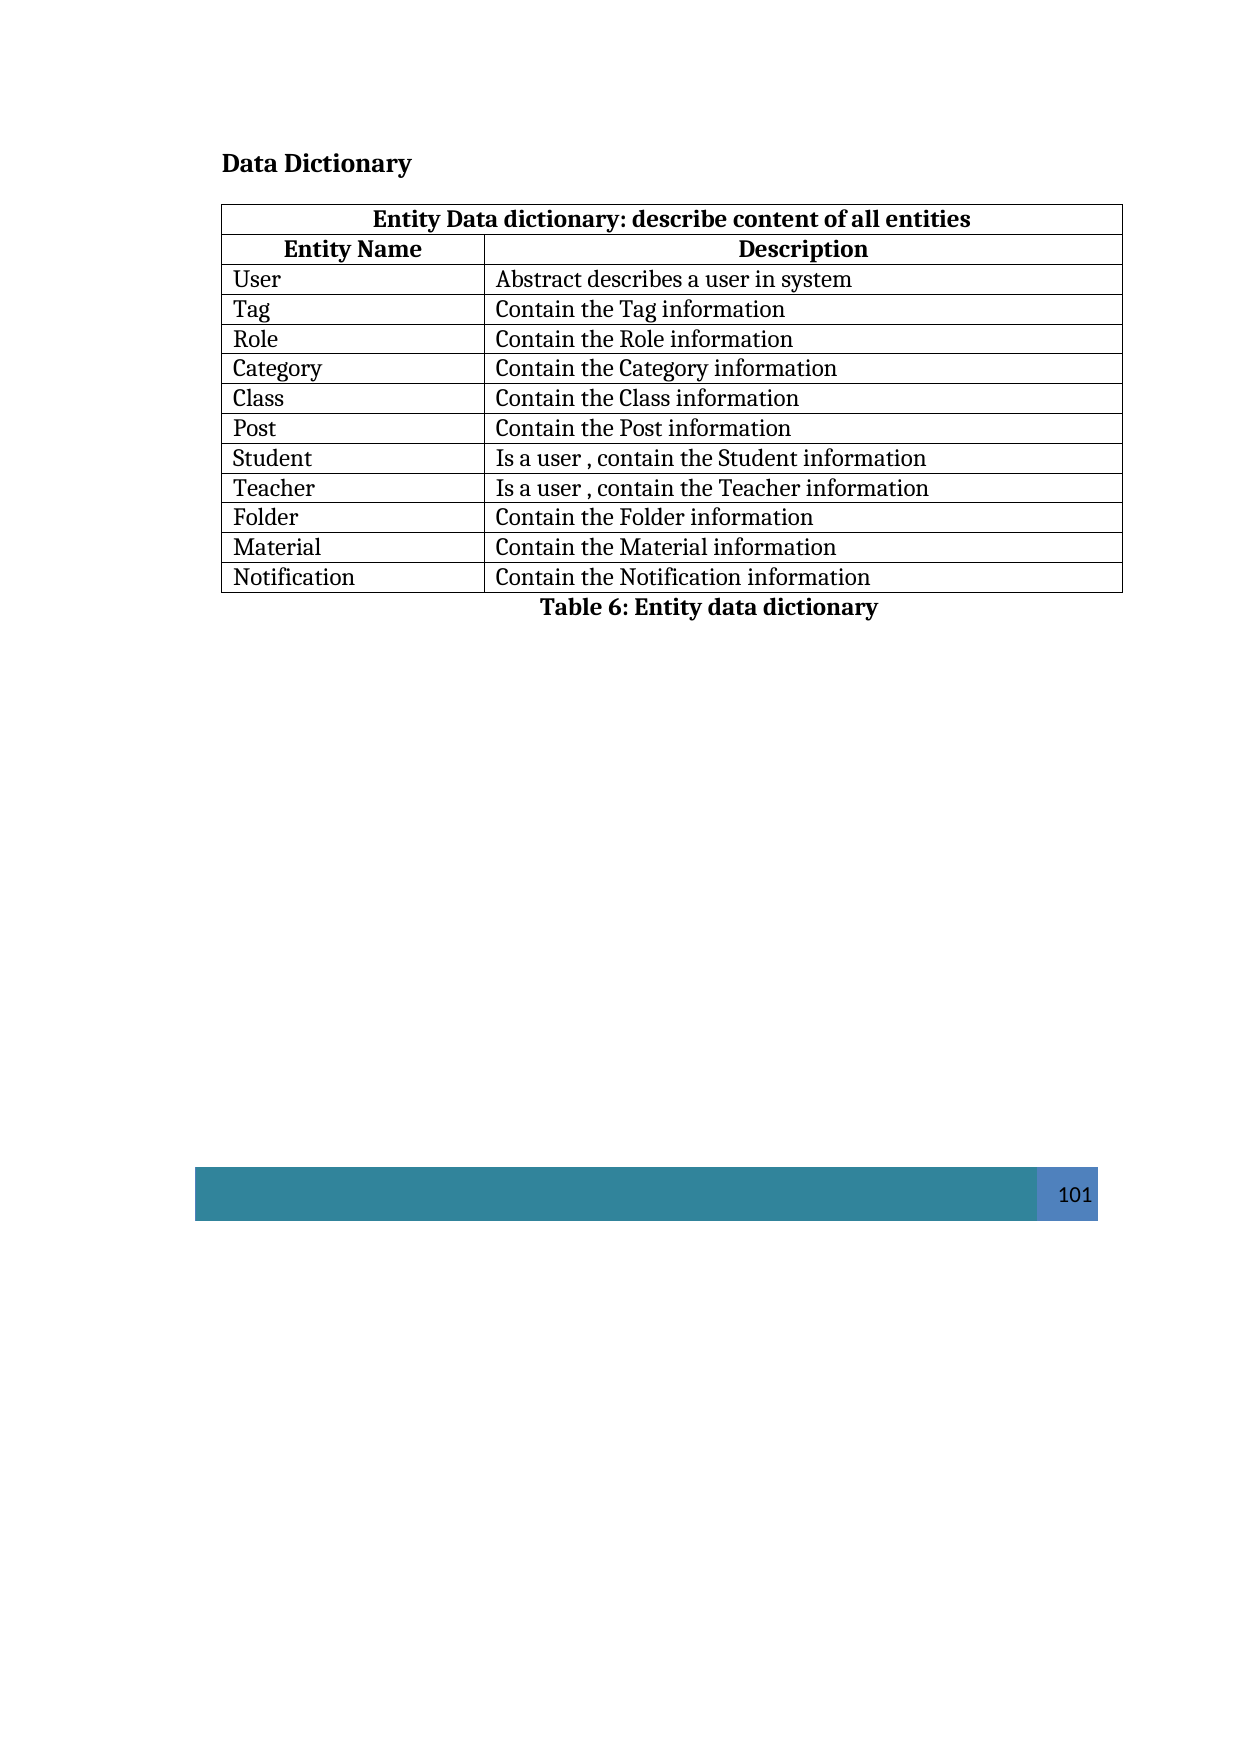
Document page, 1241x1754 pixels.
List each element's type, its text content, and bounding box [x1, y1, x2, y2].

table_cell Contain the Class information [485, 384, 1122, 413]
table_cell Contain the Post information [485, 414, 1122, 443]
table_cell User [222, 265, 484, 294]
table_cell Tag [222, 295, 484, 323]
table_header Entity Data dictionary: describe content of all entities [222, 205, 1122, 234]
table_cell Teacher [222, 474, 484, 502]
table_cell Contain the Material information [485, 533, 1122, 562]
table_cell Notification [222, 563, 484, 592]
table_cell Role [222, 325, 484, 353]
table_cell Folder [222, 503, 484, 532]
table_cell Category [222, 354, 484, 383]
table_cell Entity Name [222, 235, 484, 264]
text Data Dictionary [222, 148, 1122, 179]
table_cell Is a user , contain the Teacher information [485, 474, 1122, 502]
table_cell Contain the Role information [485, 325, 1122, 353]
table_cell Post [222, 414, 484, 443]
table_cell Contain the Category information [485, 354, 1122, 383]
table_cell Material [222, 533, 484, 562]
table_cell Contain the Folder information [485, 503, 1122, 532]
text Table 6: Entity data dictionary [222, 593, 1122, 621]
table_cell Contain the Tag information [485, 295, 1122, 323]
table_cell Contain the Notification information [485, 563, 1122, 592]
table_cell Is a user , contain the Student information [485, 444, 1122, 472]
table_cell Class [222, 384, 484, 413]
table_cell Student [222, 444, 484, 472]
table_cell Abstract describes a user in system [485, 265, 1122, 294]
table_cell Description [485, 235, 1122, 264]
